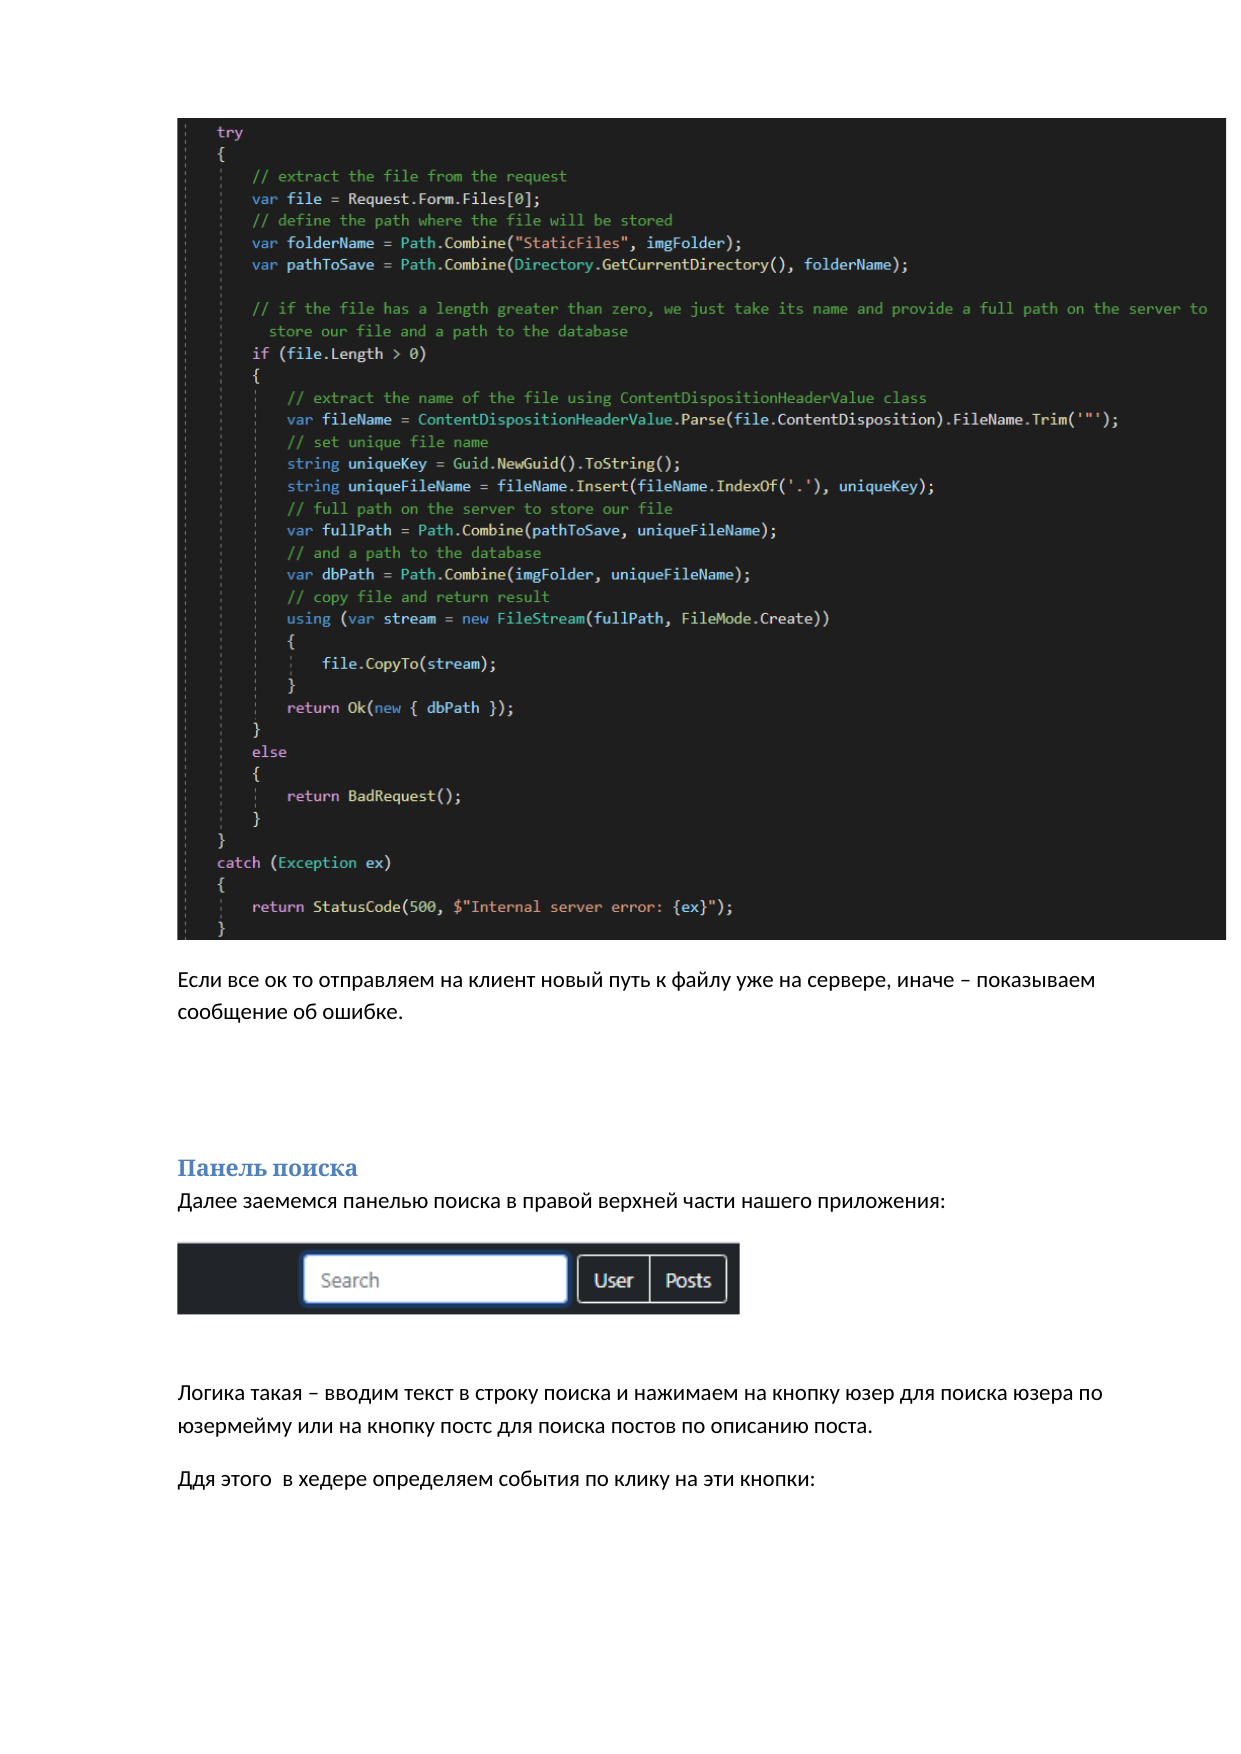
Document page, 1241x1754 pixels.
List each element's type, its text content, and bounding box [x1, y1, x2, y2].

picture [177, 118, 1227, 940]
text Логика такая – вводим текст в строку поиска и нажимаем на кнопку юзер для поиска юзера по юзермейму или на кнопку постс для поиска постов по описанию поста. [177, 1378, 1152, 1439]
text Ддя этого в хедере определяем события по клику на эти кнопки: [177, 1464, 1152, 1492]
text Далее заемемся панелью поиска в правой верхней части нашего приложения: [177, 1186, 1152, 1214]
text Если все ок то отправляем на клиент новый путь к файлу уже на сервере, иначе – показываем сообщение об ошибке. [177, 965, 1152, 1025]
subtitle Панель поиска [177, 1156, 1152, 1183]
picture [177, 1239, 740, 1354]
